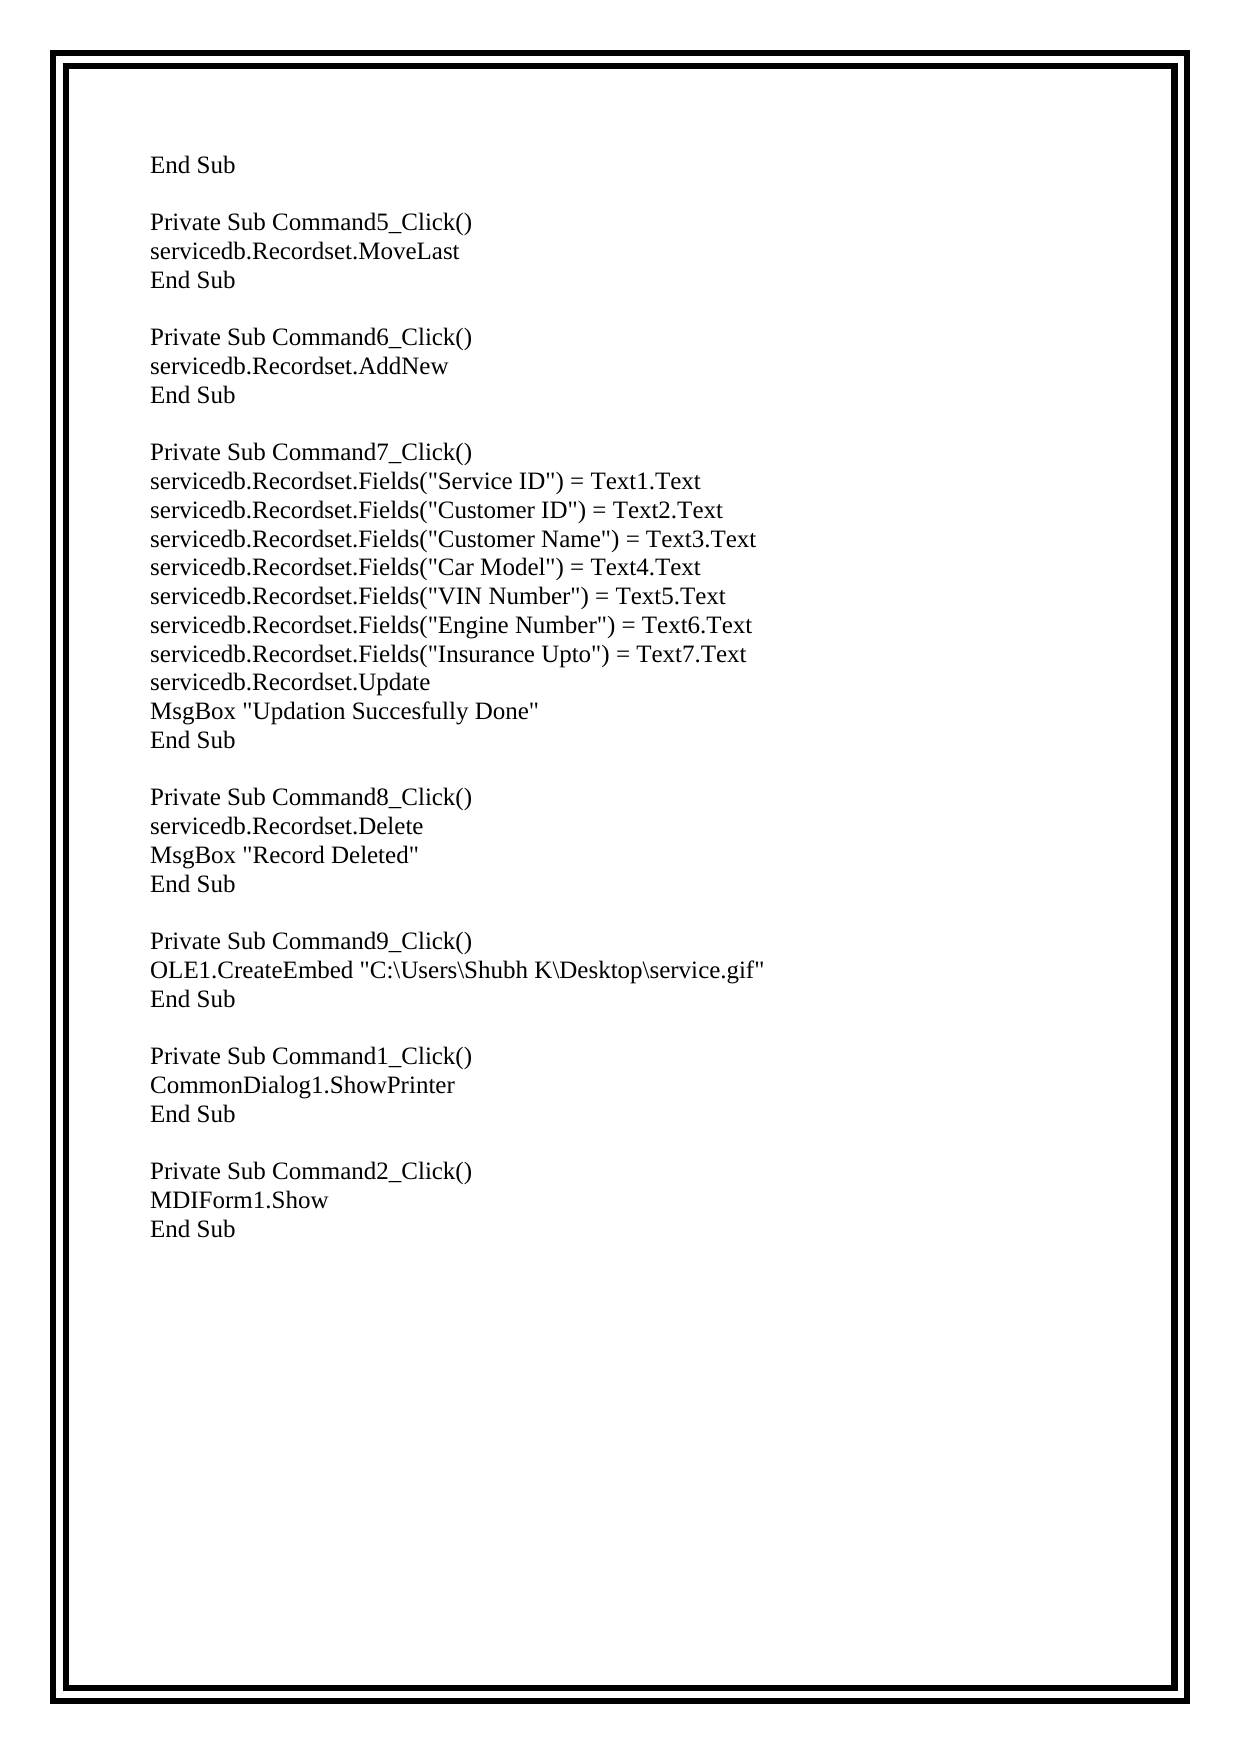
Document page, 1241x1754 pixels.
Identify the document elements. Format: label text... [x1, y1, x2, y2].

text servicedb.Recordset.MoveLast [150, 236, 1090, 265]
text servicedb.Recordset.Fields("Customer Name") = Text3.Text [150, 524, 1090, 552]
text Private Sub Command8_Click() [150, 782, 1090, 811]
text Private Sub Command5_Click() [150, 207, 1090, 236]
text Private Sub Command7_Click() [150, 437, 1090, 466]
text End Sub [150, 869, 1090, 897]
text servicedb.Recordset.Delete [150, 811, 1090, 840]
text End Sub [150, 265, 1090, 294]
text servicedb.Recordset.Fields("Insurance Upto") = Text7.Text [150, 639, 1090, 667]
text Private Sub Command9_Click() [150, 926, 1090, 955]
text servicedb.Recordset.Fields("Customer ID") = Text2.Text [150, 495, 1090, 524]
text servicedb.Recordset.Fields("VIN Number") = Text5.Text [150, 581, 1090, 610]
text servicedb.Recordset.AddNew [150, 351, 1090, 380]
text End Sub [150, 150, 1090, 179]
text servicedb.Recordset.Fields("Engine Number") = Text6.Text [150, 610, 1090, 639]
text servicedb.Recordset.Fields("Service ID") = Text1.Text [150, 466, 1090, 495]
text End Sub [150, 984, 1090, 1012]
text Private Sub Command6_Click() [150, 322, 1090, 351]
text End Sub [150, 380, 1090, 409]
text End Sub [150, 725, 1090, 754]
text End Sub [150, 1099, 1090, 1127]
text MsgBox "Updation Succesfully Done" [150, 696, 1090, 725]
text servicedb.Recordset.Fields("Car Model") = Text4.Text [150, 552, 1090, 581]
text Private Sub Command1_Click() [150, 1041, 1090, 1070]
text Private Sub Command2_Click() [150, 1156, 1090, 1185]
text MsgBox "Record Deleted" [150, 840, 1090, 869]
text MDIForm1.Show [150, 1185, 1090, 1214]
text servicedb.Recordset.Update [150, 667, 1090, 696]
text End Sub [150, 1214, 1090, 1242]
text OLE1.CreateEmbed "C:\Users\Shubh K\Desktop\service.gif" [150, 955, 1090, 984]
text CommonDialog1.ShowPrinter [150, 1070, 1090, 1099]
